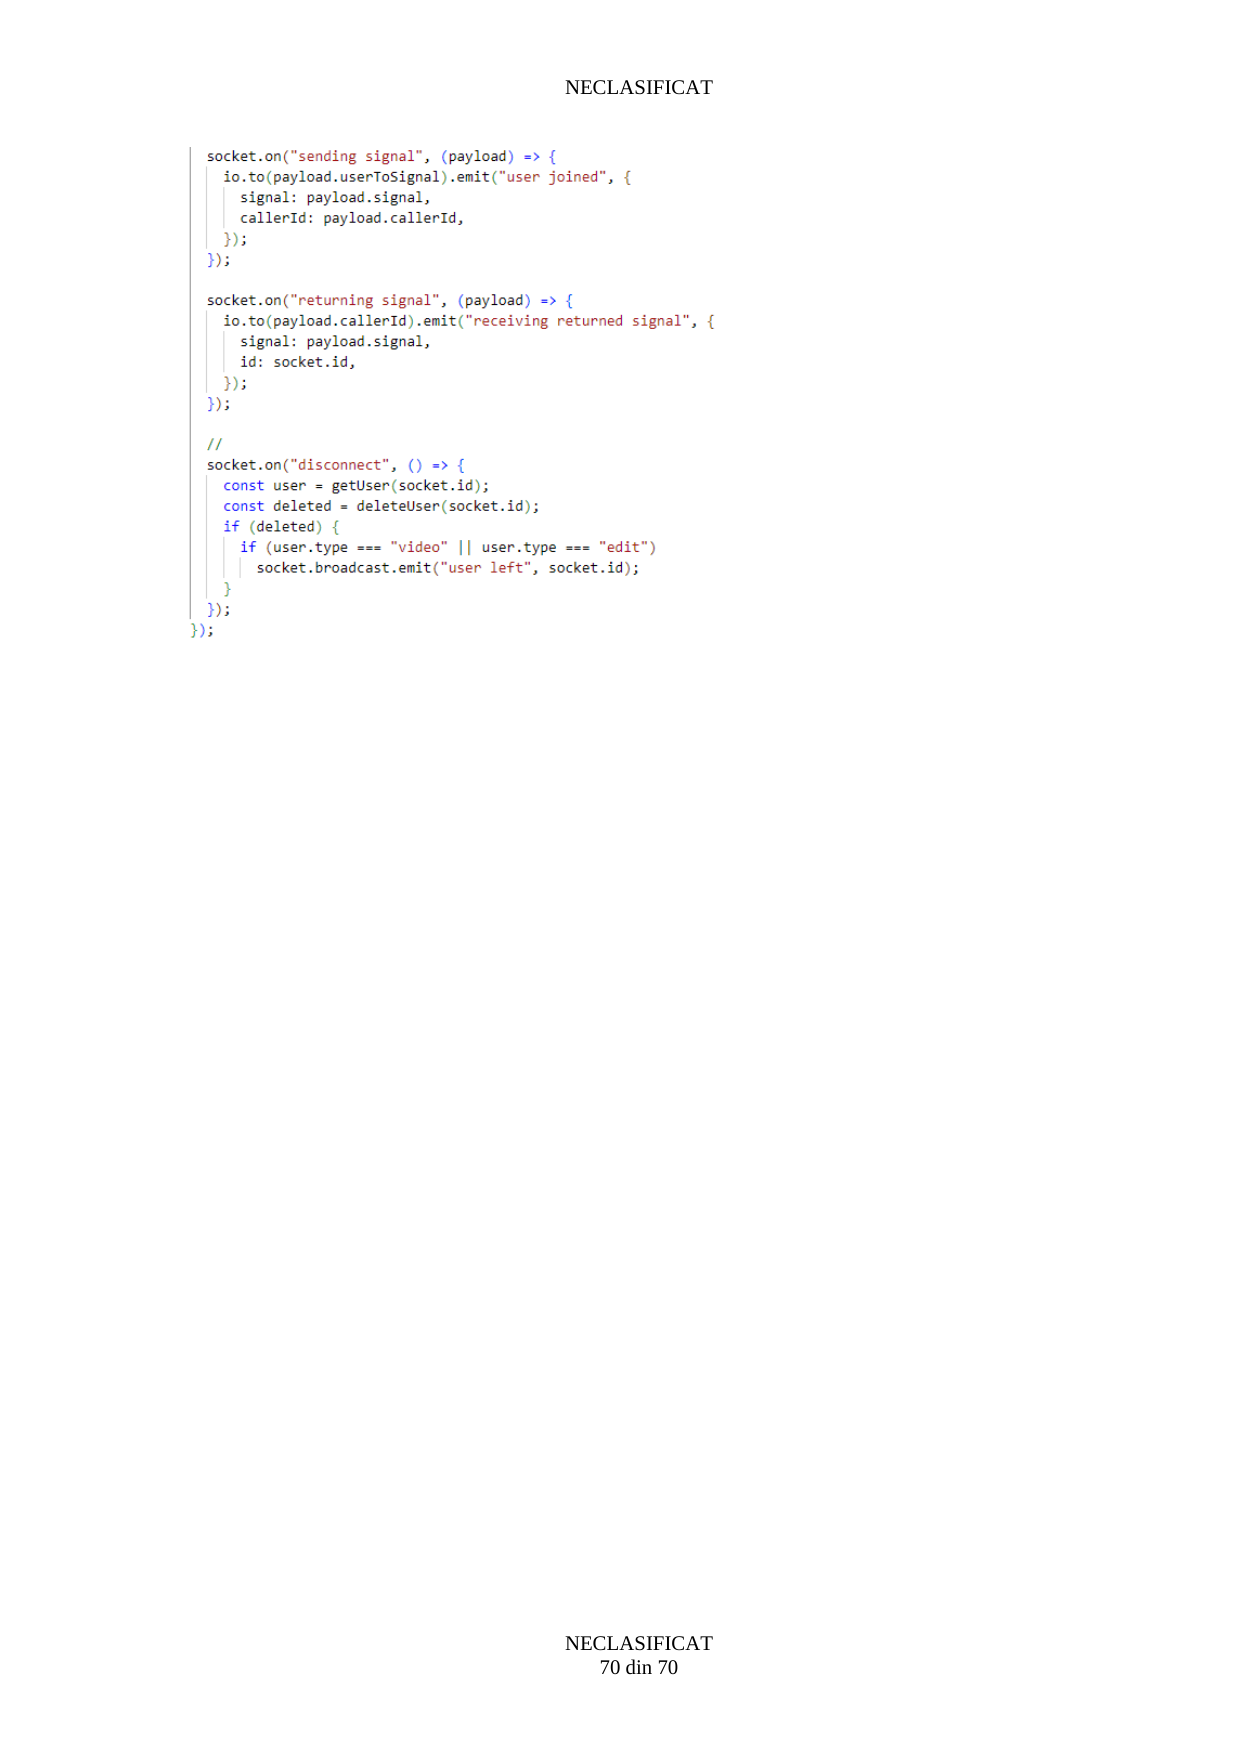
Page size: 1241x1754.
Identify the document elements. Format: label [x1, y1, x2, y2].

picture [184, 147, 717, 643]
